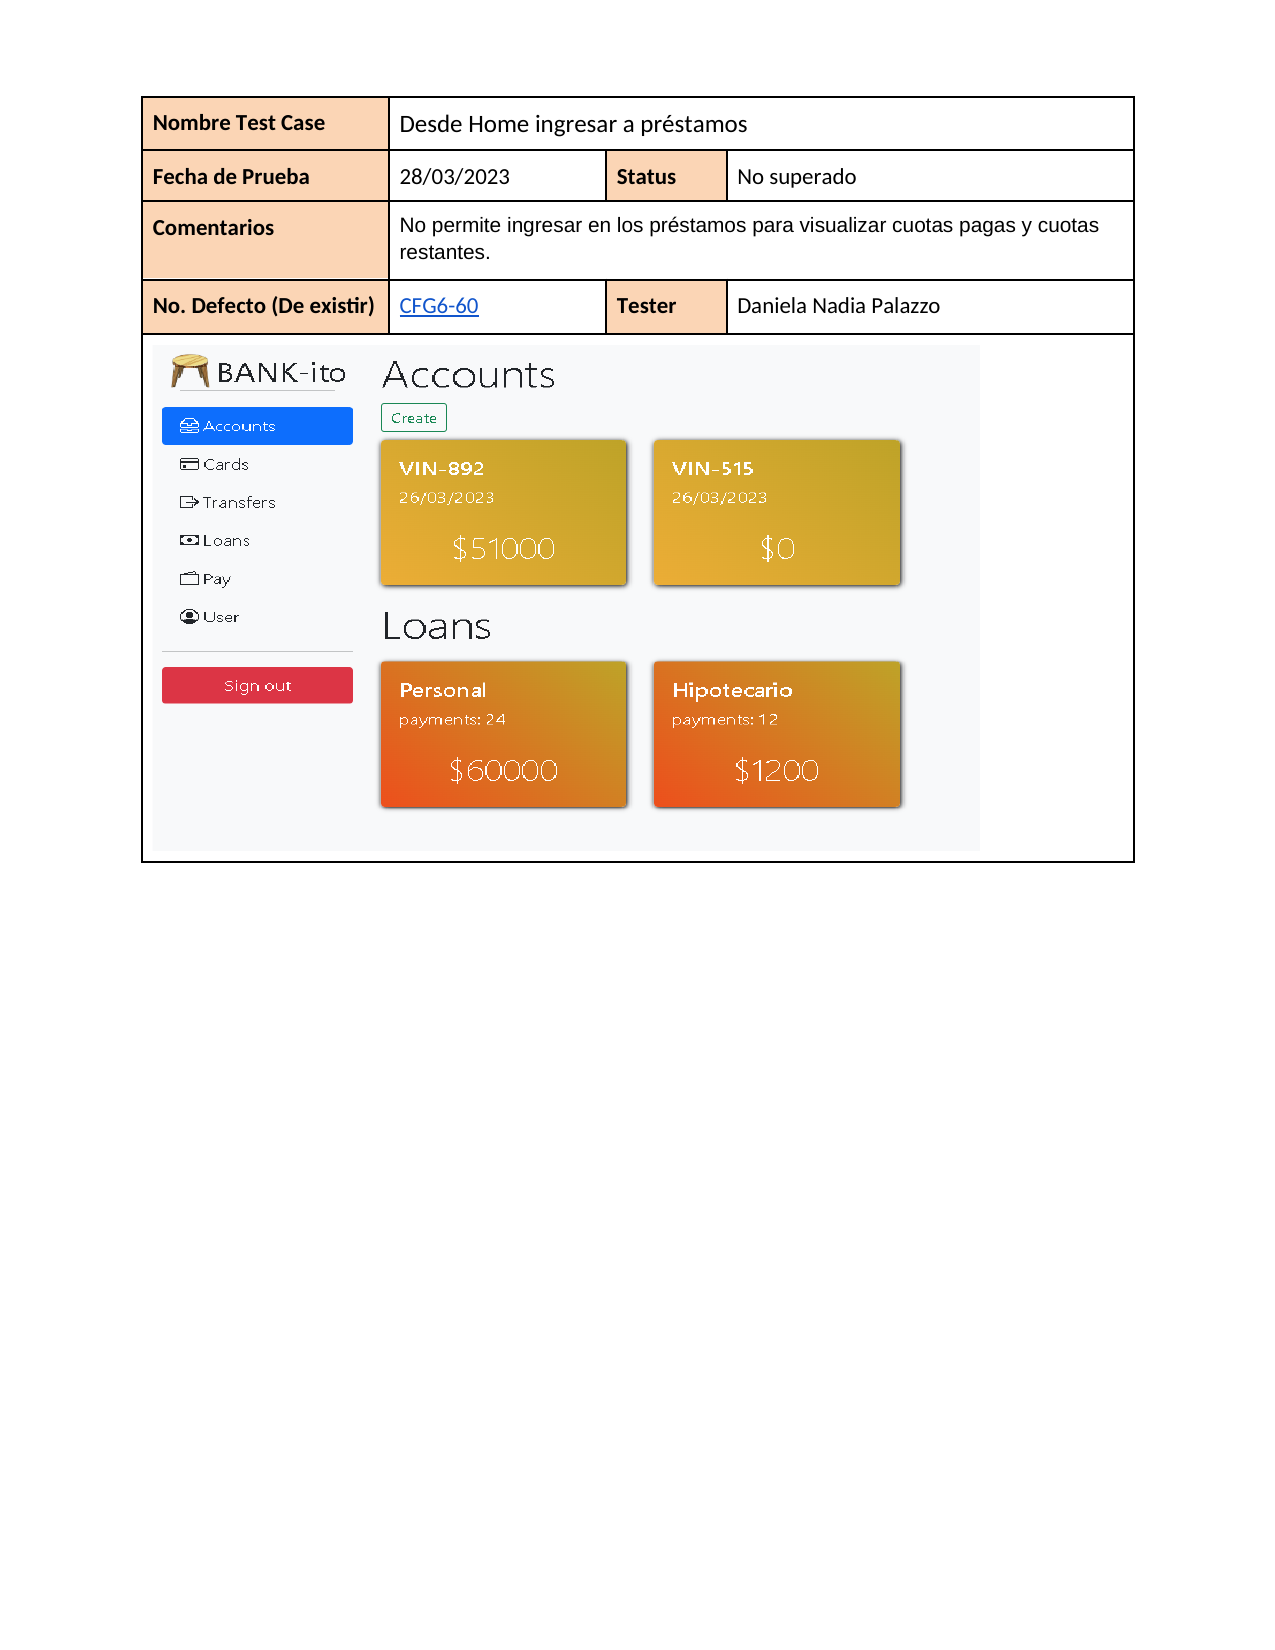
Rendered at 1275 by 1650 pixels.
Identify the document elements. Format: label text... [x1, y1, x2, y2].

table_cell Status [607, 151, 726, 200]
table_cell Comentarios [143, 202, 388, 278]
table_cell Tester [607, 281, 726, 333]
table_cell CFG6-60 [390, 281, 605, 333]
table_cell Daniela Nadia Palazzo [728, 281, 1133, 333]
table_cell [143, 335, 1133, 861]
table_header Nombre Test Case [143, 98, 388, 149]
table_cell No. Defecto (De existir) [143, 281, 388, 333]
table_cell 28/03/2023 [390, 151, 605, 200]
table_cell No permite ingresar en los préstamos para visualizar cuotas pagas y cuotas restantes. [390, 202, 1133, 278]
table_cell No superado [728, 151, 1133, 200]
picture [152, 345, 980, 851]
table_header Desde Home ingresar a préstamos [390, 98, 1133, 149]
table_cell Fecha de Prueba [143, 151, 388, 200]
